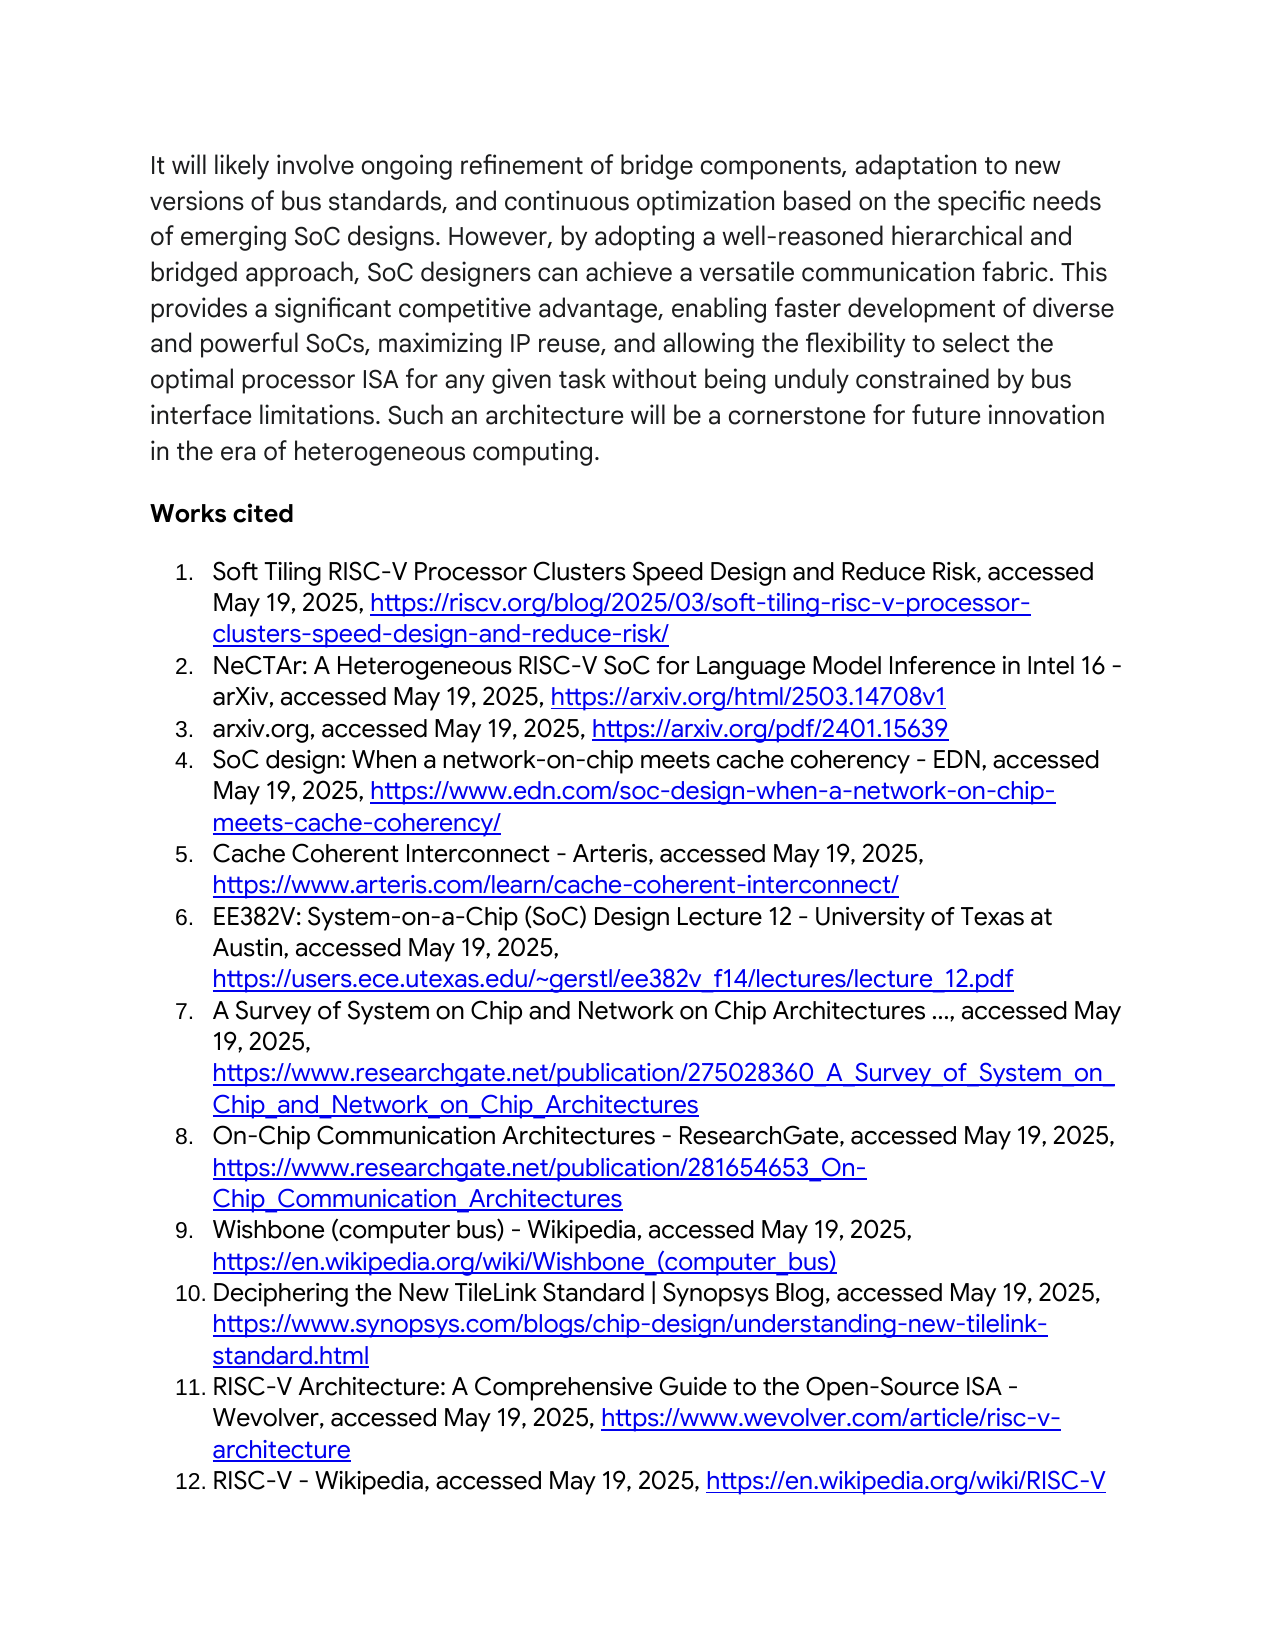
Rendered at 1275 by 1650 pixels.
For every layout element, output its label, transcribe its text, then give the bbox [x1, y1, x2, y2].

list Soft Tiling RISC-V Processor Clusters Speed Design and Reduce Risk, accessed May 19, 2025, https://riscv.org/blog/2025/03/soft-tiling-risc-v-processor-clusters-speed-design-and-reduce-risk/ [175, 556, 1125, 650]
list SoC design: When a network-on-chip meets cache coherency - EDN, accessed May 19, 2025, https://www.edn.com/soc-design-when-a-network-on-chip-meets-cache-coherency/ [175, 744, 1125, 838]
list Cache Coherent Interconnect - Arteris, accessed May 19, 2025, https://www.arteris.com/learn/cache-coherent-interconnect/ [175, 838, 1125, 901]
list arxiv.org, accessed May 19, 2025, https://arxiv.org/pdf/2401.15639 [175, 713, 1125, 744]
list RISC-V - Wikipedia, accessed May 19, 2025, https://en.wikipedia.org/wiki/RISC-V [175, 1465, 1125, 1497]
list RISC-V Architecture: A Comprehensive Guide to the Open-Source ISA - Wevolver, accessed May 19, 2025, https://www.wevolver.com/article/risc-v-architecture [175, 1371, 1125, 1465]
list On-Chip Communication Architectures - ResearchGate, accessed May 19, 2025, https://www.researchgate.net/publication/281654653_On-Chip_Communication_Architectures [175, 1120, 1125, 1214]
list NeCTAr: A Heterogeneous RISC-V SoC for Language Model Inference in Intel 16 - arXiv, accessed May 19, 2025, https://arxiv.org/html/2503.14708v1 [175, 650, 1125, 713]
subtitle Works cited [150, 498, 1125, 529]
list A Survey of System on Chip and Network on Chip Architectures ..., accessed May 19, 2025, https://www.researchgate.net/publication/275028360_A_Survey_of_System_on_Chip_and_Network_on_Chip_Architectures [175, 995, 1125, 1120]
list EE382V: System-on-a-Chip (SoC) Design Lecture 12 - University of Texas at Austin, accessed May 19, 2025, https://users.ece.utexas.edu/~gerstl/ee382v_f14/lectures/lecture_12.pdf [175, 901, 1125, 995]
list Wishbone (computer bus) - Wikipedia, accessed May 19, 2025, https://en.wikipedia.org/wiki/Wishbone_(computer_bus) [175, 1214, 1125, 1277]
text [150, 150, 1125, 467]
list Deciphering the New TileLink Standard | Synopsys Blog, accessed May 19, 2025, https://www.synopsys.com/blogs/chip-design/understanding-new-tilelink-standard.html [175, 1277, 1125, 1371]
